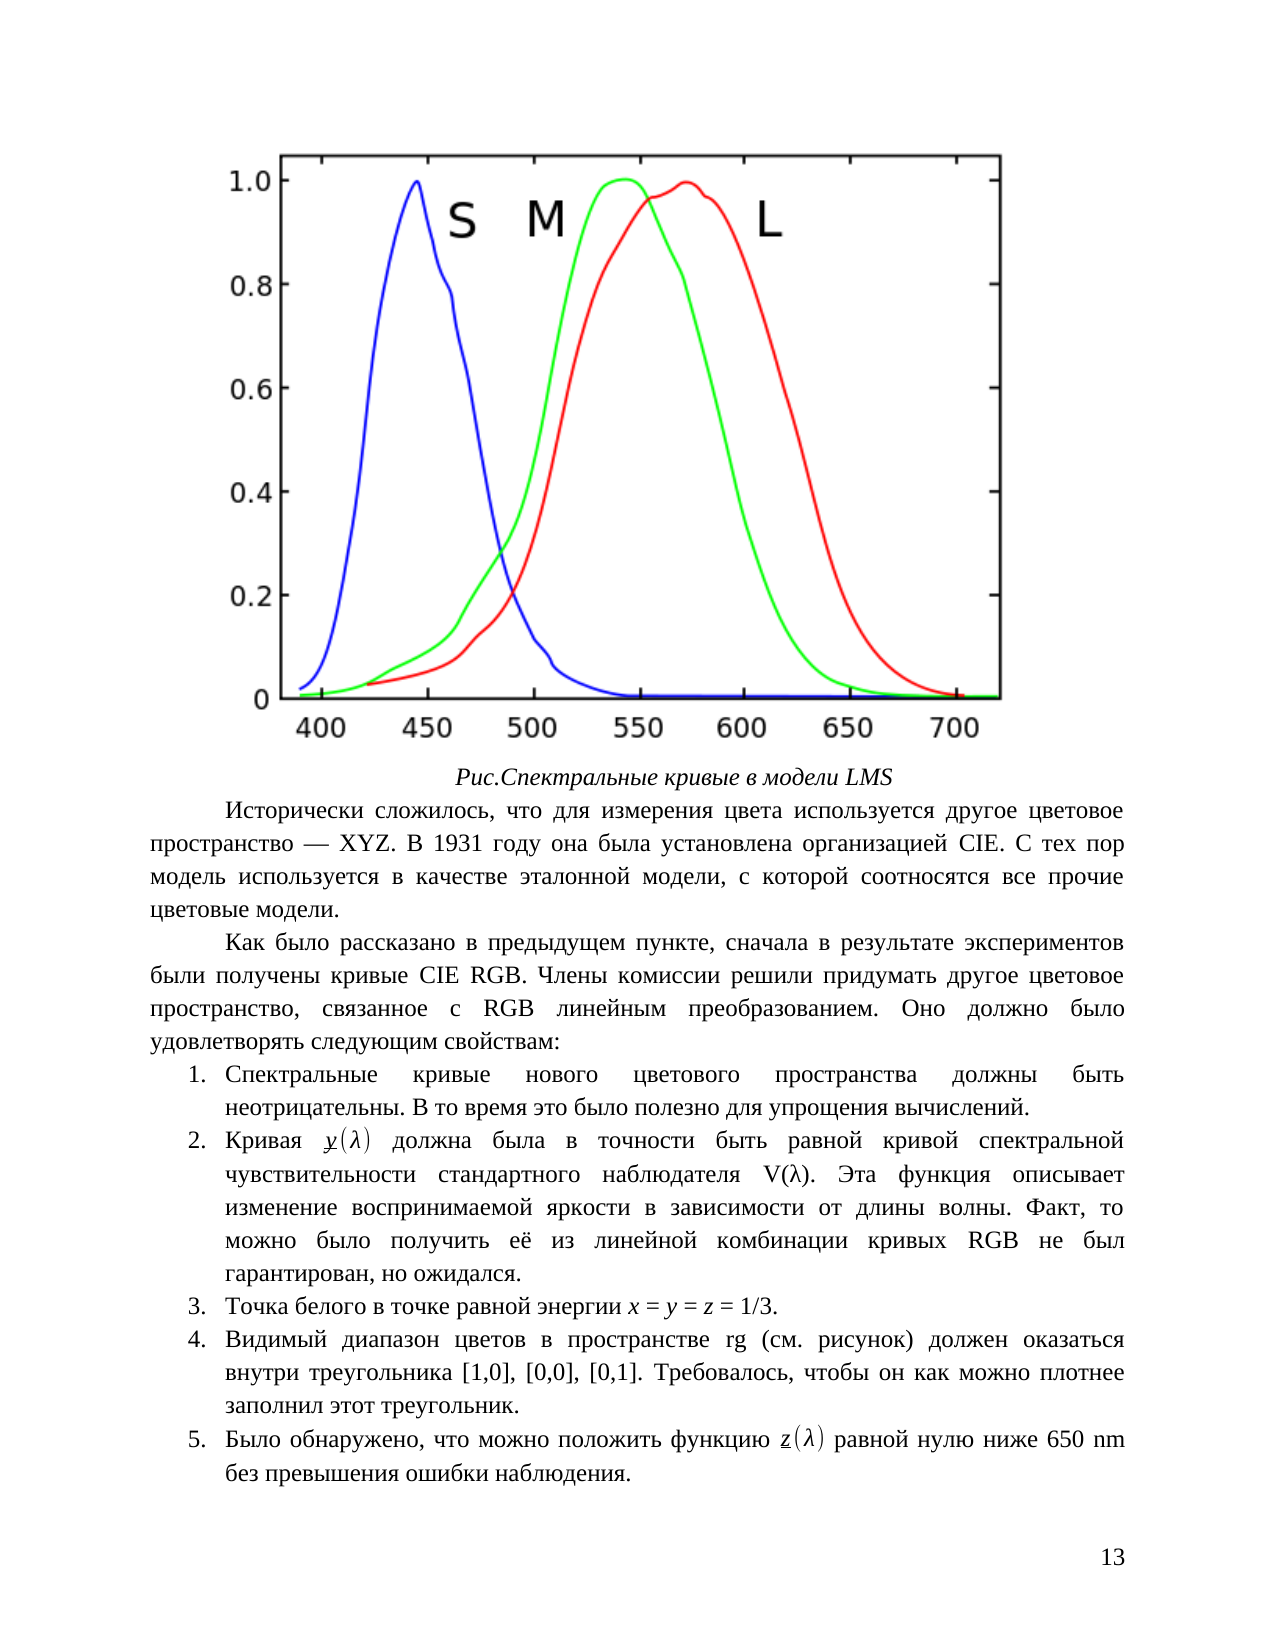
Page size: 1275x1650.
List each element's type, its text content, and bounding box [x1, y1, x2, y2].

picture [225, 150, 1007, 741]
list Было обнаружено, что можно положить функцию равной нулю ниже 650 nm без превышения ошибки наблюдения. [188, 1423, 1125, 1486]
list Видимый диапазон цветов в пространстве rg (см. рисунок) должен оказаться внутри треугольника [1,0], [0,0], [0,1]. Требовалось, чтобы он как можно плотнее заполнил этот треугольник. [188, 1324, 1125, 1419]
text Как было рассказано в предыдущем пункте, сначала в результате экспериментов были получены кривые CIE RGB. Члены комиссии решили придумать другое цветовое пространство, связанное с RGB линейным преобразованием. Оно должно было удовлетворять следующим свойствам: [150, 927, 1125, 1054]
text Рис.Спектральные кривые в модели LMS [150, 762, 1125, 790]
list Кривая должна была в точности быть равной кривой спектральной чувствительности стандартного наблюдателя V(λ). Эта функция описывает изменение воспринимаемой яркости в зависимости от длины волны. Факт, то можно было получить её из линейной комбинации кривых RGB не был гарантирован, но ожидался. [188, 1125, 1125, 1287]
text Исторически сложилось, что для измерения цвета используется другое цветовое пространство — XYZ. В 1931 году она была установлена организацией CIE. С тех пор модель используется в качестве эталонной модели, с которой соотносятся все прочие цветовые модели. [150, 795, 1125, 922]
list Спектральные кривые нового цветового пространства должны быть неотрицательны. В то время это было полезно для упрощения вычислений. [188, 1059, 1125, 1121]
list Точка белого в точке равной энергии x = y = z = 1/3. [188, 1291, 1125, 1320]
